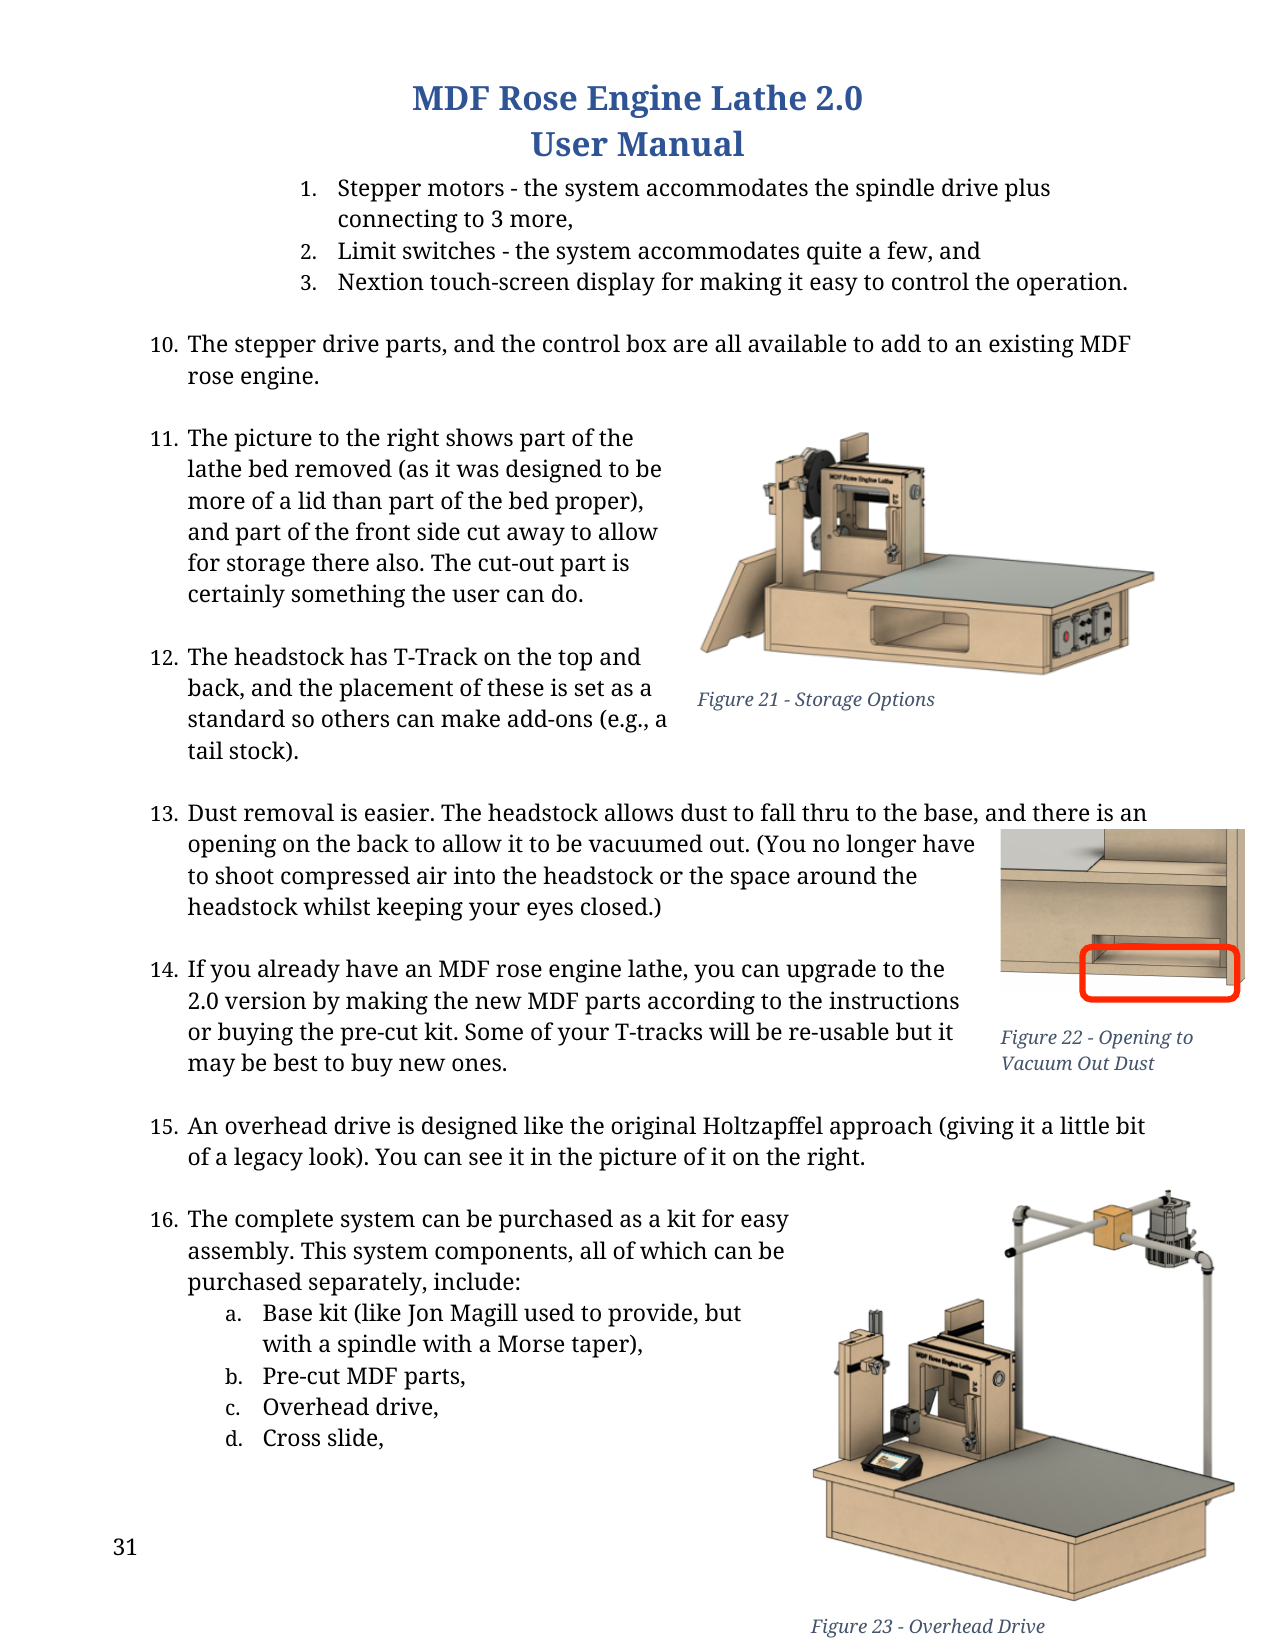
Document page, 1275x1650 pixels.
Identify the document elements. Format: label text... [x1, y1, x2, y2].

list An overhead drive is designed like the original Holtzapffel approach (giving it a little bit of a legacy look). You can see it in the picture of it on the right. [150, 1110, 1162, 1172]
list Limit switches - the system accommodates quite a few, and [300, 235, 1162, 266]
list Overhead drive, [225, 1391, 810, 1422]
list The stepper drive parts, and the control box are all available to add to an existing MDF rose engine. [150, 328, 1162, 391]
picture [1086, 951, 1234, 990]
list The complete system can be purchased as a kit for easy assembly. This system components, all of which can be purchased separately, include: [150, 1203, 810, 1297]
picture [1000, 829, 1245, 990]
picture [810, 1184, 1237, 1604]
list The picture to the right shows part of the lathe bed removed (as it was designed to be more of a lid than part of the bed proper), and part of the front side cut away to allow for storage there also. The cut-out part is certainly something the user can do. [150, 422, 1162, 610]
list Base kit (like Jon Magill used to provide, but with a spindle with a Morse taper), [225, 1297, 810, 1360]
list Pre-cut MDF parts, [225, 1360, 810, 1391]
list The headstock has T-Track on the top and back, and the placement of these is set as a standard so others can make add-ons (e.g., a tail stock). [150, 641, 1162, 766]
picture [697, 430, 1158, 677]
list Dust removal is easier. The headstock allows dust to fall thru to the base, and there is an opening on the back to allow it to be vacuumed out. (You no longer have to shoot compressed air into the headstock or the space around the headstock whilst keeping your eyes closed.) [150, 797, 1162, 922]
list Nextion touch-screen display for making it easy to control the operation. [300, 266, 1162, 297]
list Stepper motors - the system accommodates the spindle drive plus connecting to 3 more, [300, 172, 1162, 235]
list Cross slide, [225, 1422, 810, 1453]
list If you already have an MDF rose engine lathe, you can upgrade to the 2.0 version by making the new MDF parts according to the instructions or buying the pre-cut kit. Some of your T-tracks will be re-usable but it may be best to buy new ones. [150, 953, 1162, 1078]
